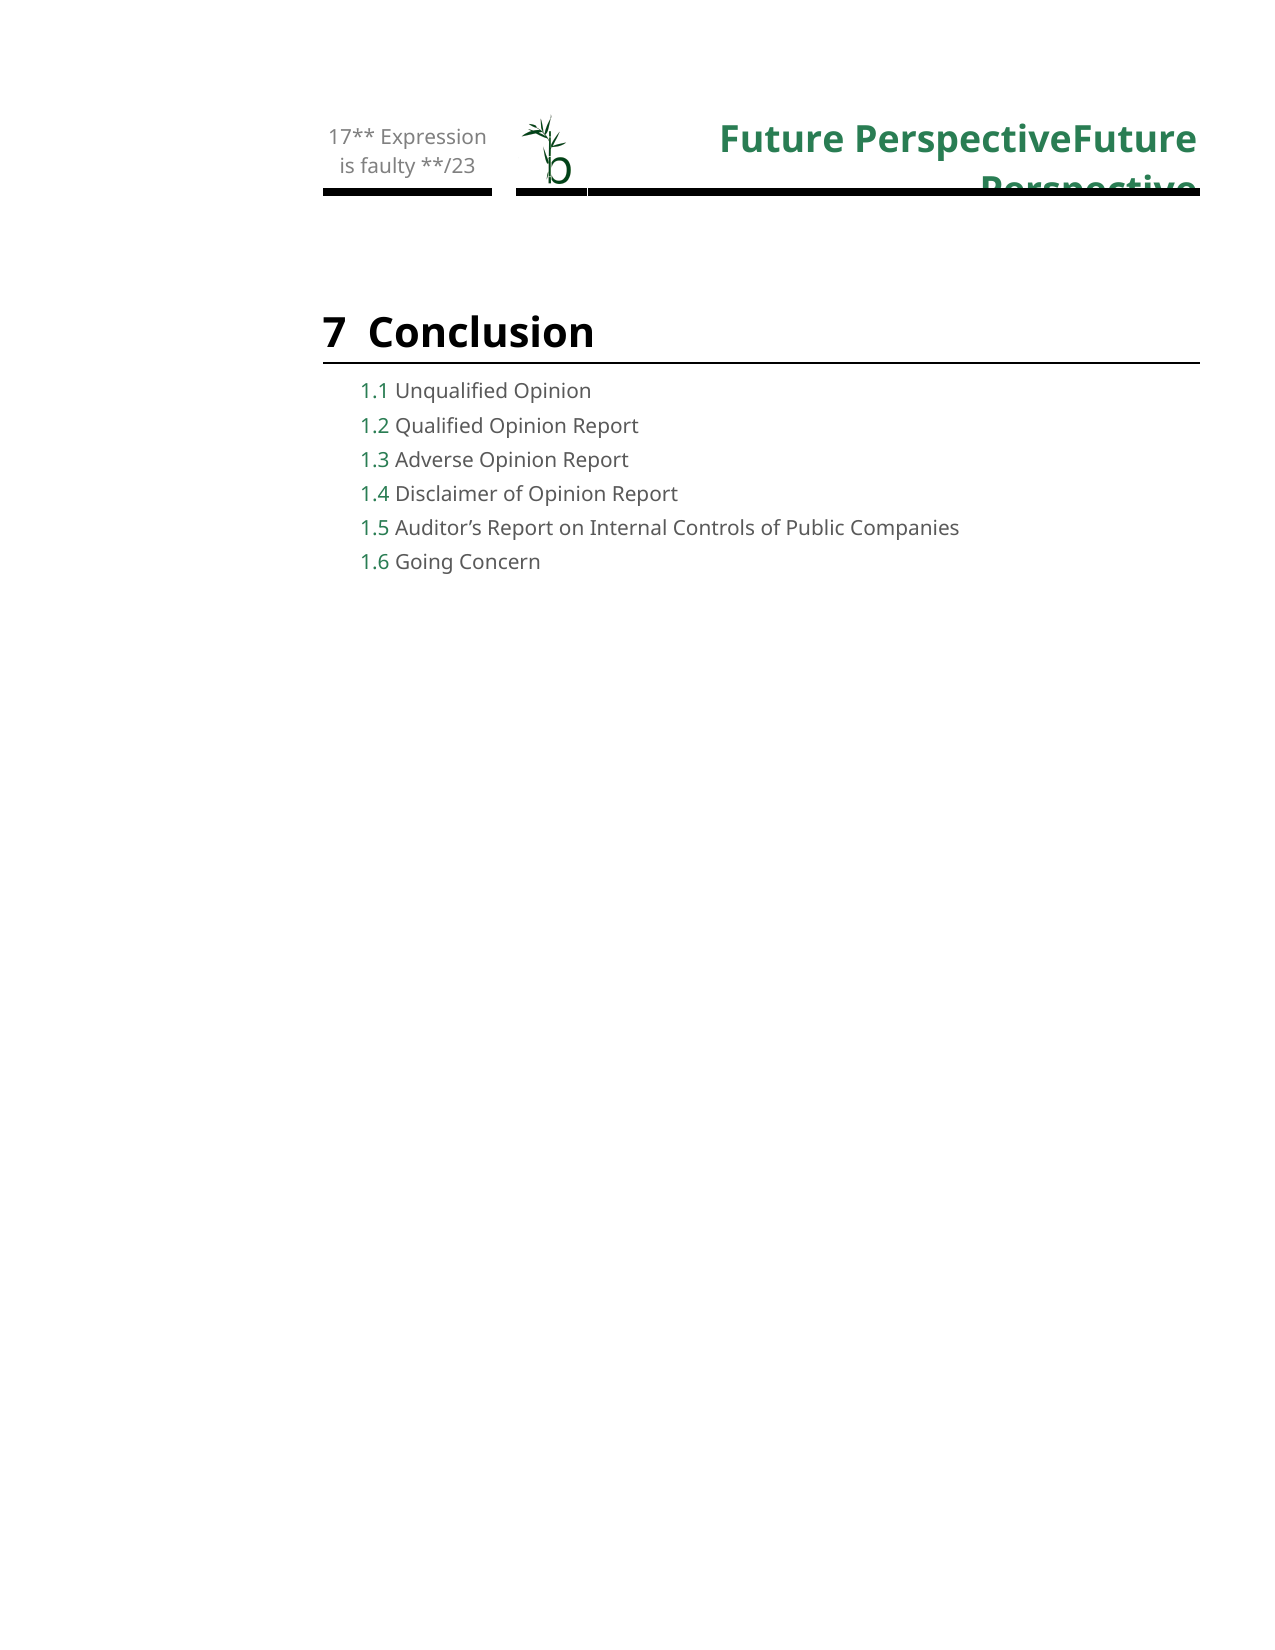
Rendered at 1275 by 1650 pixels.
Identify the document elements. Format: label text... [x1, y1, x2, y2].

list Qualified Opinion Report [360, 411, 1200, 439]
list Disclaimer of Opinion Report [360, 479, 1200, 507]
list Going Concern [360, 547, 1200, 575]
list Unqualified Opinion [360, 377, 1200, 405]
subtitle Conclusion [322, 303, 1200, 364]
list Adverse Opinion Report [360, 445, 1200, 473]
list Auditor’s Report on Internal Controls of Public Companies [360, 513, 1200, 541]
picture [518, 112, 574, 188]
